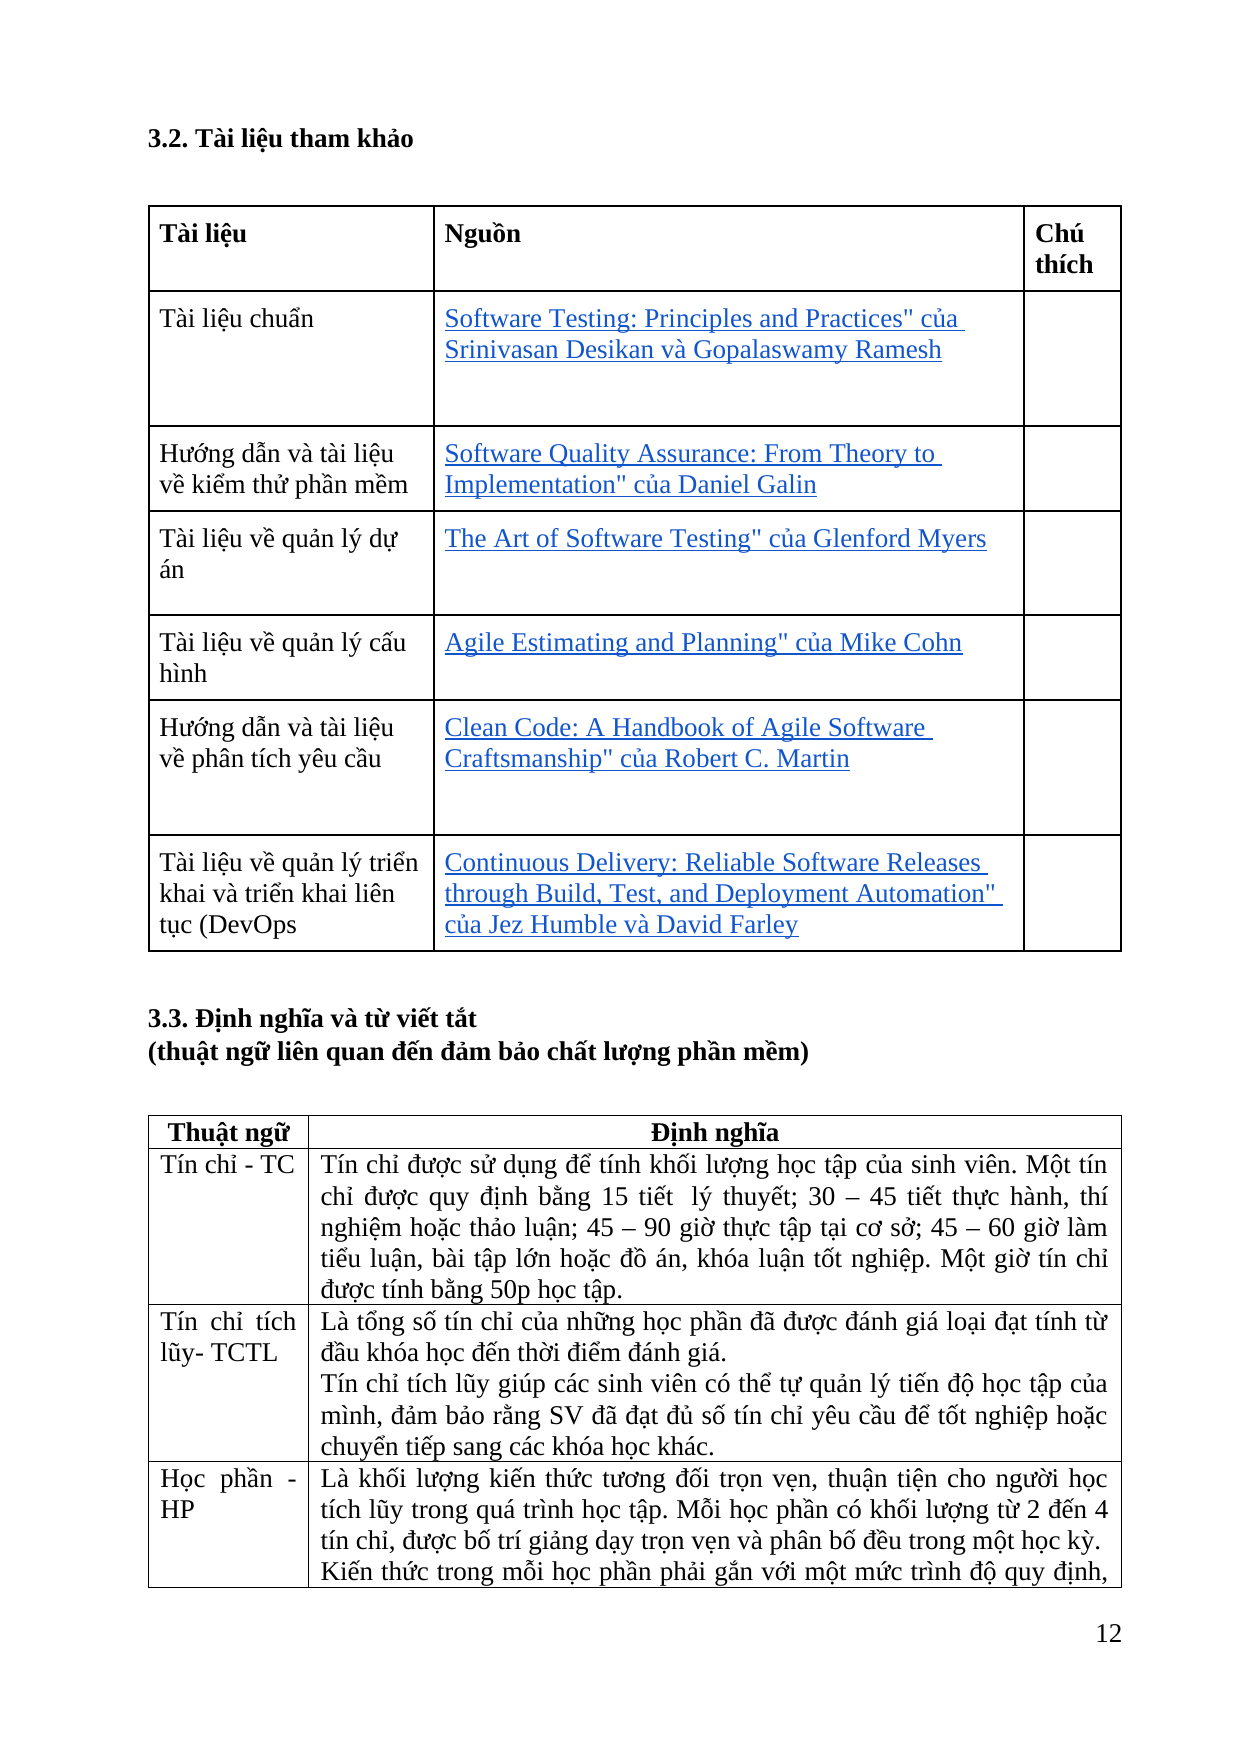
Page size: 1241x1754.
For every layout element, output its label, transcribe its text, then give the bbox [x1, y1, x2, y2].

table_cell [1025, 836, 1120, 950]
table_header Thuật ngữ [149, 1116, 308, 1147]
table_cell Agile Estimating and Planning" của Mike Cohn [435, 616, 1023, 699]
text (thuật ngữ liên quan đến đảm bảo chất lượng phần mềm) [148, 1034, 1122, 1066]
table_cell Continuous Delivery: Reliable Software Releases through Build, Test, and Deployment Automation" của Jez Humble và David Farley [435, 836, 1023, 950]
table_cell Software Testing: Principles and Practices" của Srinivasan Desikan và Gopalaswamy Ramesh [435, 292, 1023, 425]
table_cell Tài liệu về quản lý cấu hình [150, 616, 433, 699]
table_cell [309, 1462, 1121, 1587]
subtitle 3.3. Định nghĩa và từ viết tắt [148, 1002, 1122, 1033]
table_cell [1025, 616, 1120, 699]
table_cell Clean Code: A Handbook of Agile Software Craftsmanship" của Robert C. Martin [435, 701, 1023, 834]
table_cell Tài liệu chuẩn [150, 292, 433, 425]
table_cell [1025, 701, 1120, 834]
table_cell Hướng dẫn và tài liệu về phân tích yêu cầu [150, 701, 433, 834]
table_cell Tín chỉ được sử dụng để tính khối lượng học tập của sinh viên. Một tín chỉ được quy định bằng 15 tiết lý thuyết; 30 – 45 tiết thực hành, thí nghiệm hoặc thảo luận; 45 – 90 giờ thực tập tại cơ sở; 45 – 60 giờ làm tiểu luận, bài tập lớn hoặc đồ án, khóa luận tốt nghiệp. Một giờ tín chỉ được tính bằng 50p học tập. [309, 1149, 1121, 1304]
table_cell [1025, 427, 1120, 510]
table_cell Tín chỉ - TC [149, 1149, 308, 1304]
table_cell The Art of Software Testing" của Glenford Myers [435, 512, 1023, 614]
table_header Tài liệu [150, 207, 433, 290]
table_cell Tài liệu về quản lý dự án [150, 512, 433, 614]
table_header Định nghĩa [309, 1116, 1121, 1147]
table_cell Hướng dẫn và tài liệu về kiểm thử phần mềm [150, 427, 433, 510]
table_cell Học phần - HP [149, 1462, 308, 1587]
table_cell Tín chỉ tích lũy- TCTL [149, 1305, 308, 1461]
table_cell Là tổng số tín chỉ của những học phần đã được đánh giá loại đạt tính từ đầu khóa học đến thời điểm đánh giá. Tín chỉ tích lũy giúp các sinh viên có thể tự quản lý tiến độ học tập của mình, đảm bảo rằng SV đã đạt đủ số tín chỉ yêu cầu để tốt nghiệp hoặc chuyển tiếp sang các khóa học khác. [309, 1305, 1121, 1461]
table_header Nguồn [435, 207, 1023, 290]
table_cell Tài liệu về quản lý triển khai và triển khai liên tục (DevOps [150, 836, 433, 950]
table_header Chú thích [1025, 207, 1120, 290]
table_cell Software Quality Assurance: From Theory to Implementation" của Daniel Galin [435, 427, 1023, 510]
subtitle 3.2. Tài liệu tham khảo [148, 122, 1122, 153]
table_cell [1025, 292, 1120, 425]
table_cell [1025, 512, 1120, 614]
